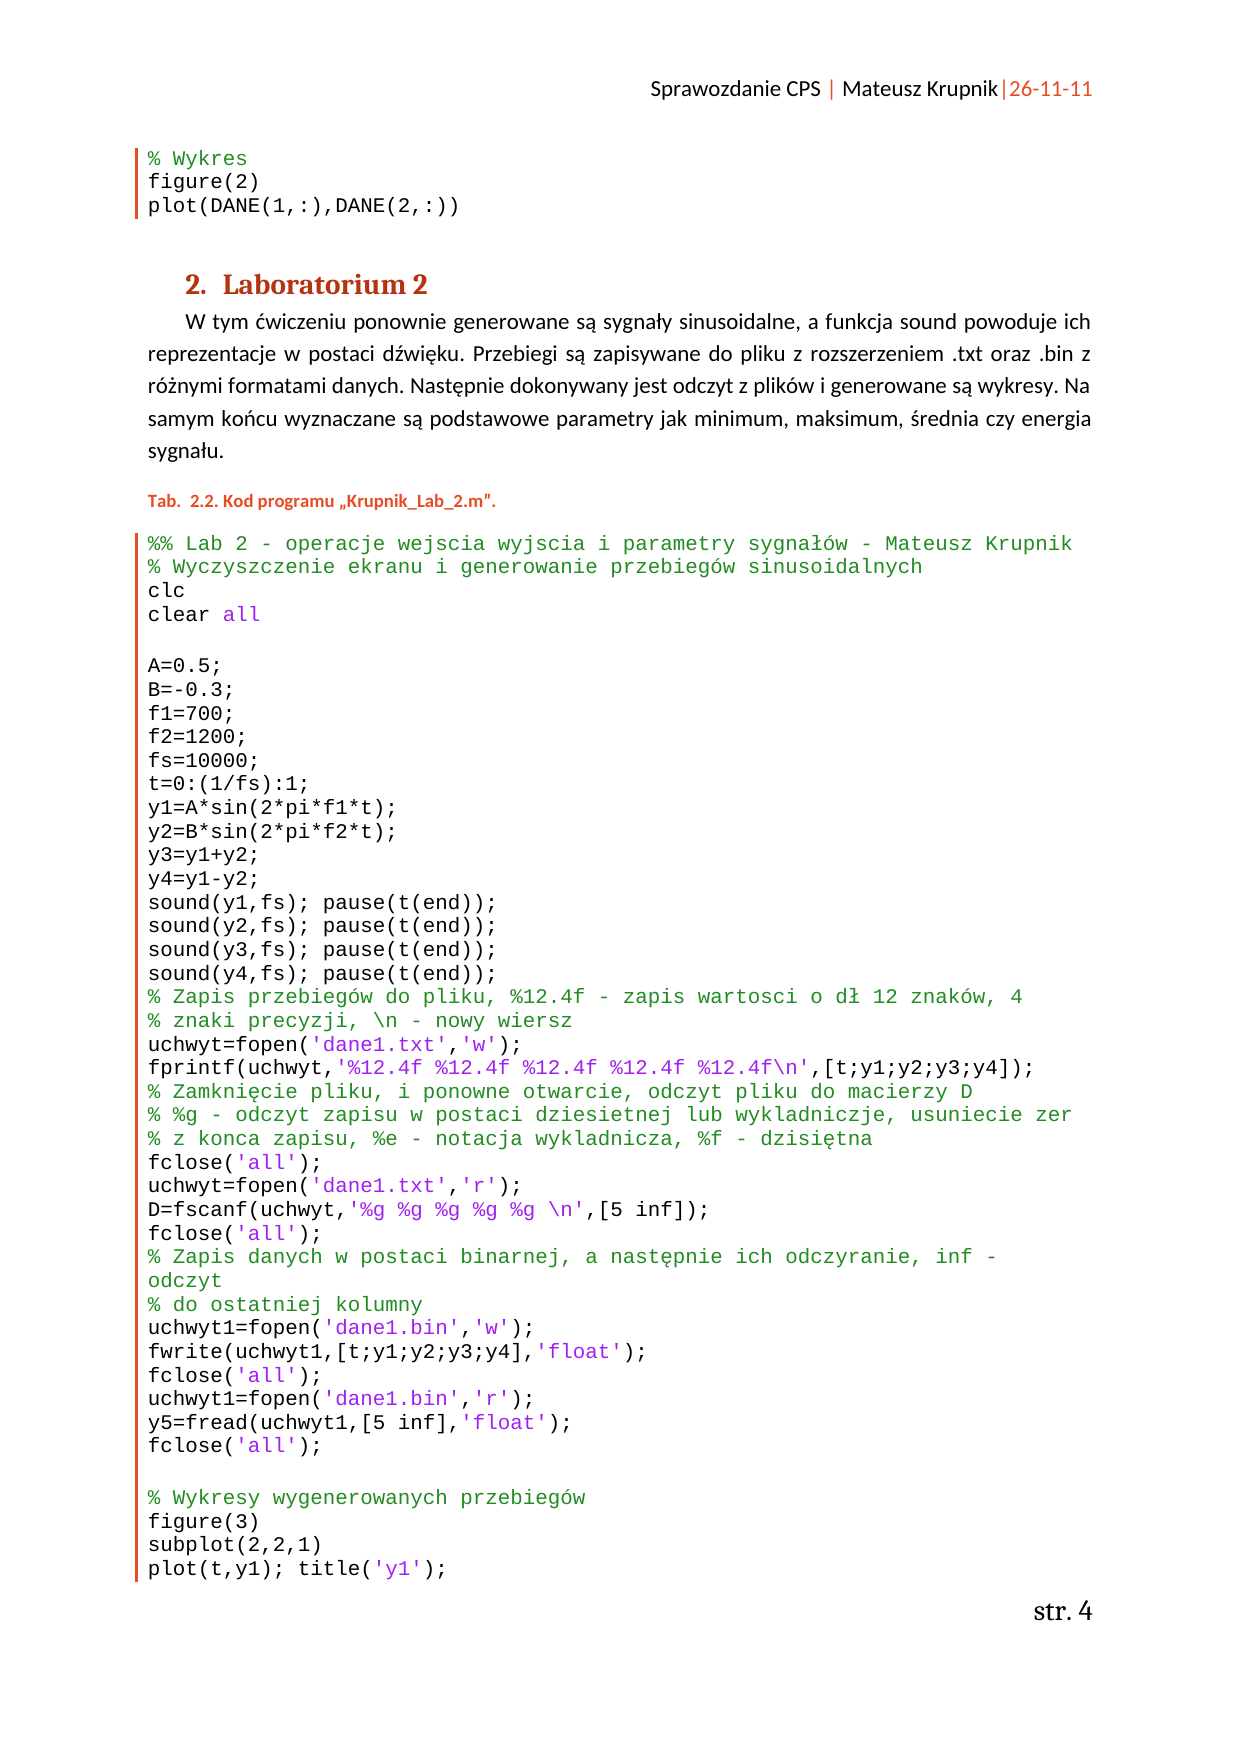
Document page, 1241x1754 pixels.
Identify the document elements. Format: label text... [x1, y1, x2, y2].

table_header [138, 533, 1096, 1582]
text W tym ćwiczeniu ponownie generowane są sygnały sinusoidalne, a funkcja sound powoduje ich reprezentacje w postaci dźwięku. Przebiegi są zapisywane do pliku z rozszerzeniem .txt oraz .bin z różnymi formatami danych. Następnie dokonywany jest odczyt z plików i generowane są wykresy. Na samym końcu wyznaczane są podstawowe parametry jak minimum, maksimum, średnia czy energia sygnału. [148, 307, 1093, 464]
subtitle Laboratorium 2 [185, 268, 1093, 302]
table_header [138, 148, 1096, 218]
